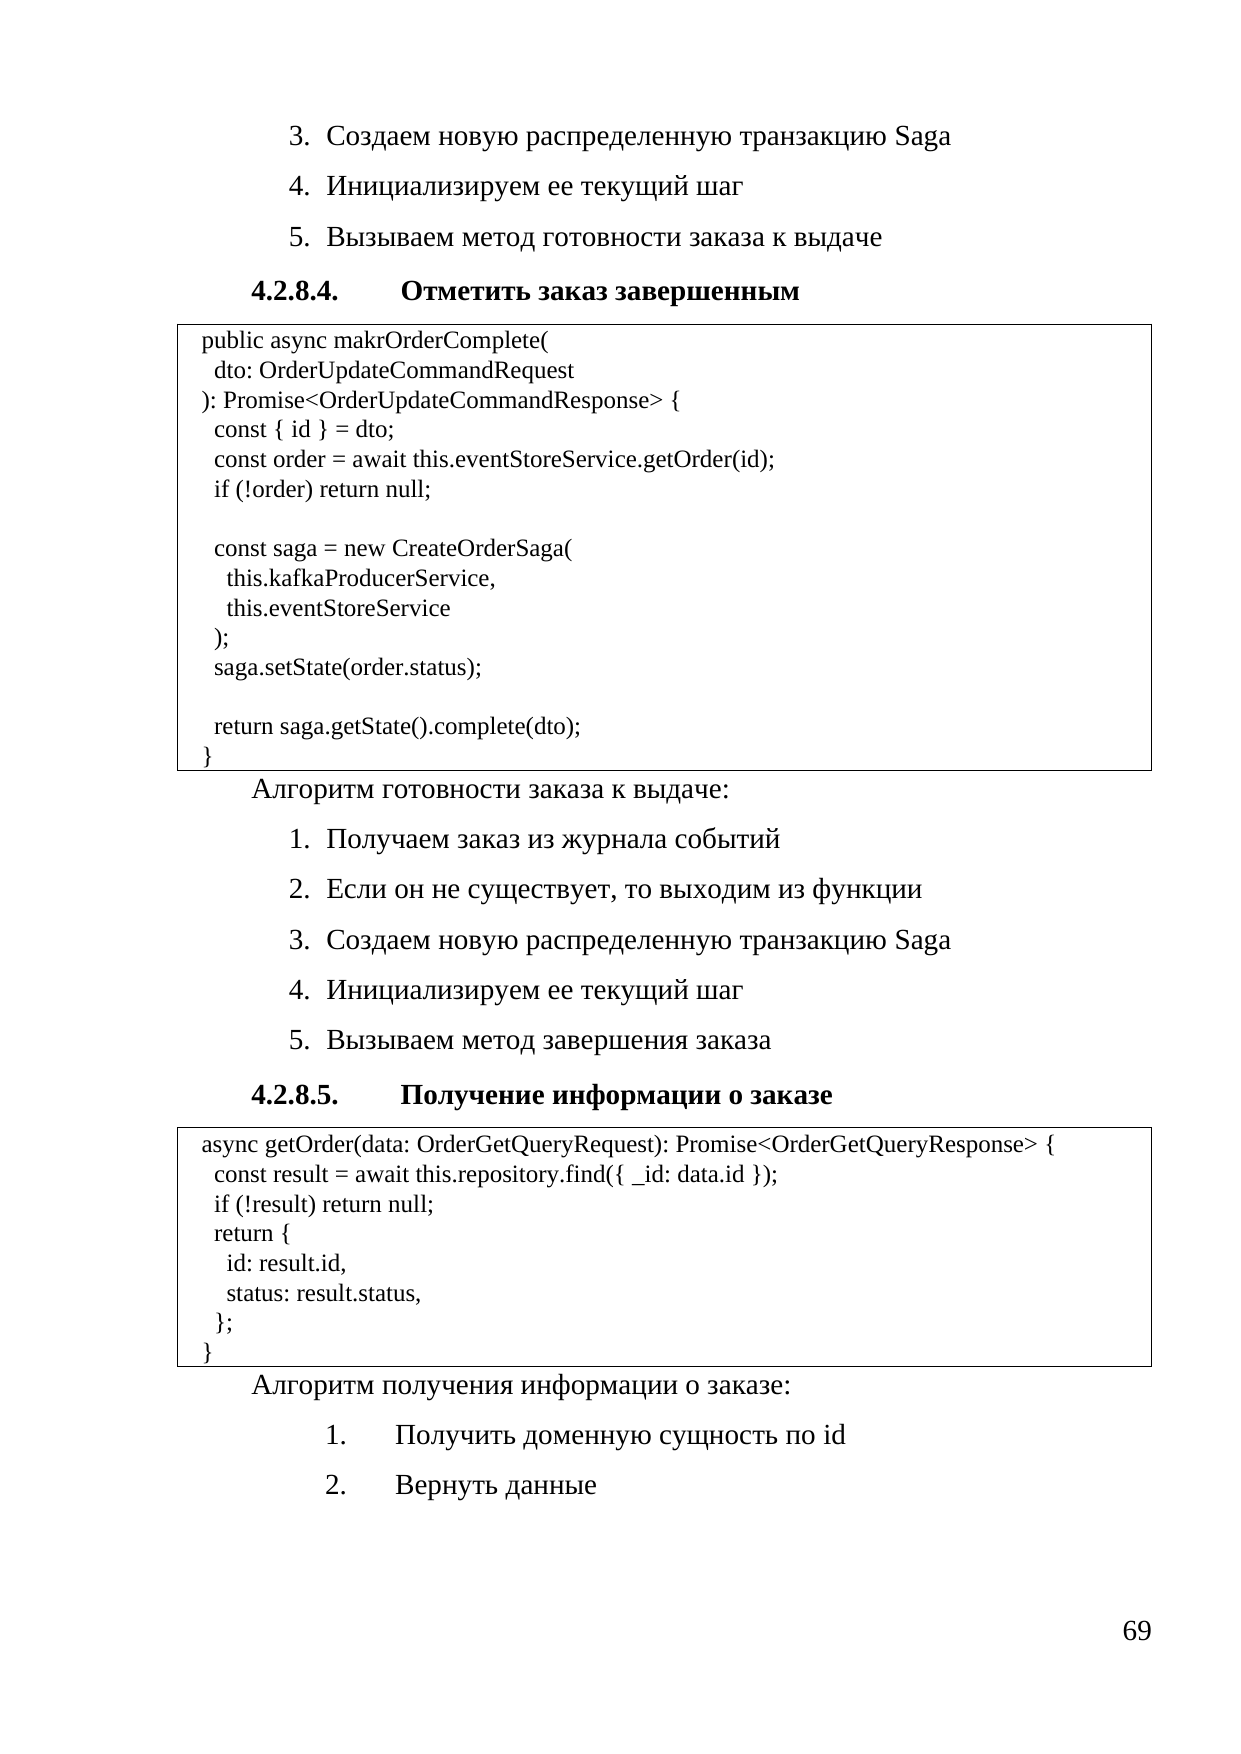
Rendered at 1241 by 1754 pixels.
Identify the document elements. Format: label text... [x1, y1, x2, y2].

text Алгоритм готовности заказа к выдаче: [251, 771, 1152, 804]
subtitle Получение информации о заказе [251, 1077, 1152, 1111]
list Вызываем метод готовности заказа к выдаче [288, 219, 1152, 252]
list Вызываем метод завершения заказа [288, 1022, 1152, 1056]
subtitle Отметить заказ завершенным [251, 273, 1152, 307]
list Вернуть данные [325, 1467, 1152, 1501]
table_header async getOrder(data: OrderGetQueryRequest): Promise<OrderGetQueryResponse> { const result = await this.repository.find({ _id: data.id }); if (!result) return null; return { id: result.id, status: result.status, }; } [178, 1128, 1151, 1366]
list Инициализируем ее текущий шаг [288, 972, 1152, 1006]
text Алгоритм получения информации о заказе: [177, 1367, 1152, 1400]
list Если он не существует, то выходим из функции [288, 872, 1152, 905]
list Получить доменную сущность по id [325, 1417, 1152, 1451]
list Инициализируем ее текущий шаг [288, 168, 1152, 202]
list Получаем заказ из журнала событий [288, 821, 1152, 855]
list Создаем новую распределенную транзакцию Saga [288, 922, 1152, 955]
list Создаем новую распределенную транзакцию Saga [288, 118, 1152, 152]
table_header public async makrOrderComplete( dto: OrderUpdateCommandRequest ): Promise<OrderUpdateCommandResponse> { const { id } = dto; const order = await this.eventStoreService.getOrder(id); if (!order) return null; const saga = new CreateOrderSaga( this.kafkaProducerService, this.eventStoreService ); saga.setState(order.status); return saga.getState().complete(dto); } [178, 325, 1151, 770]
